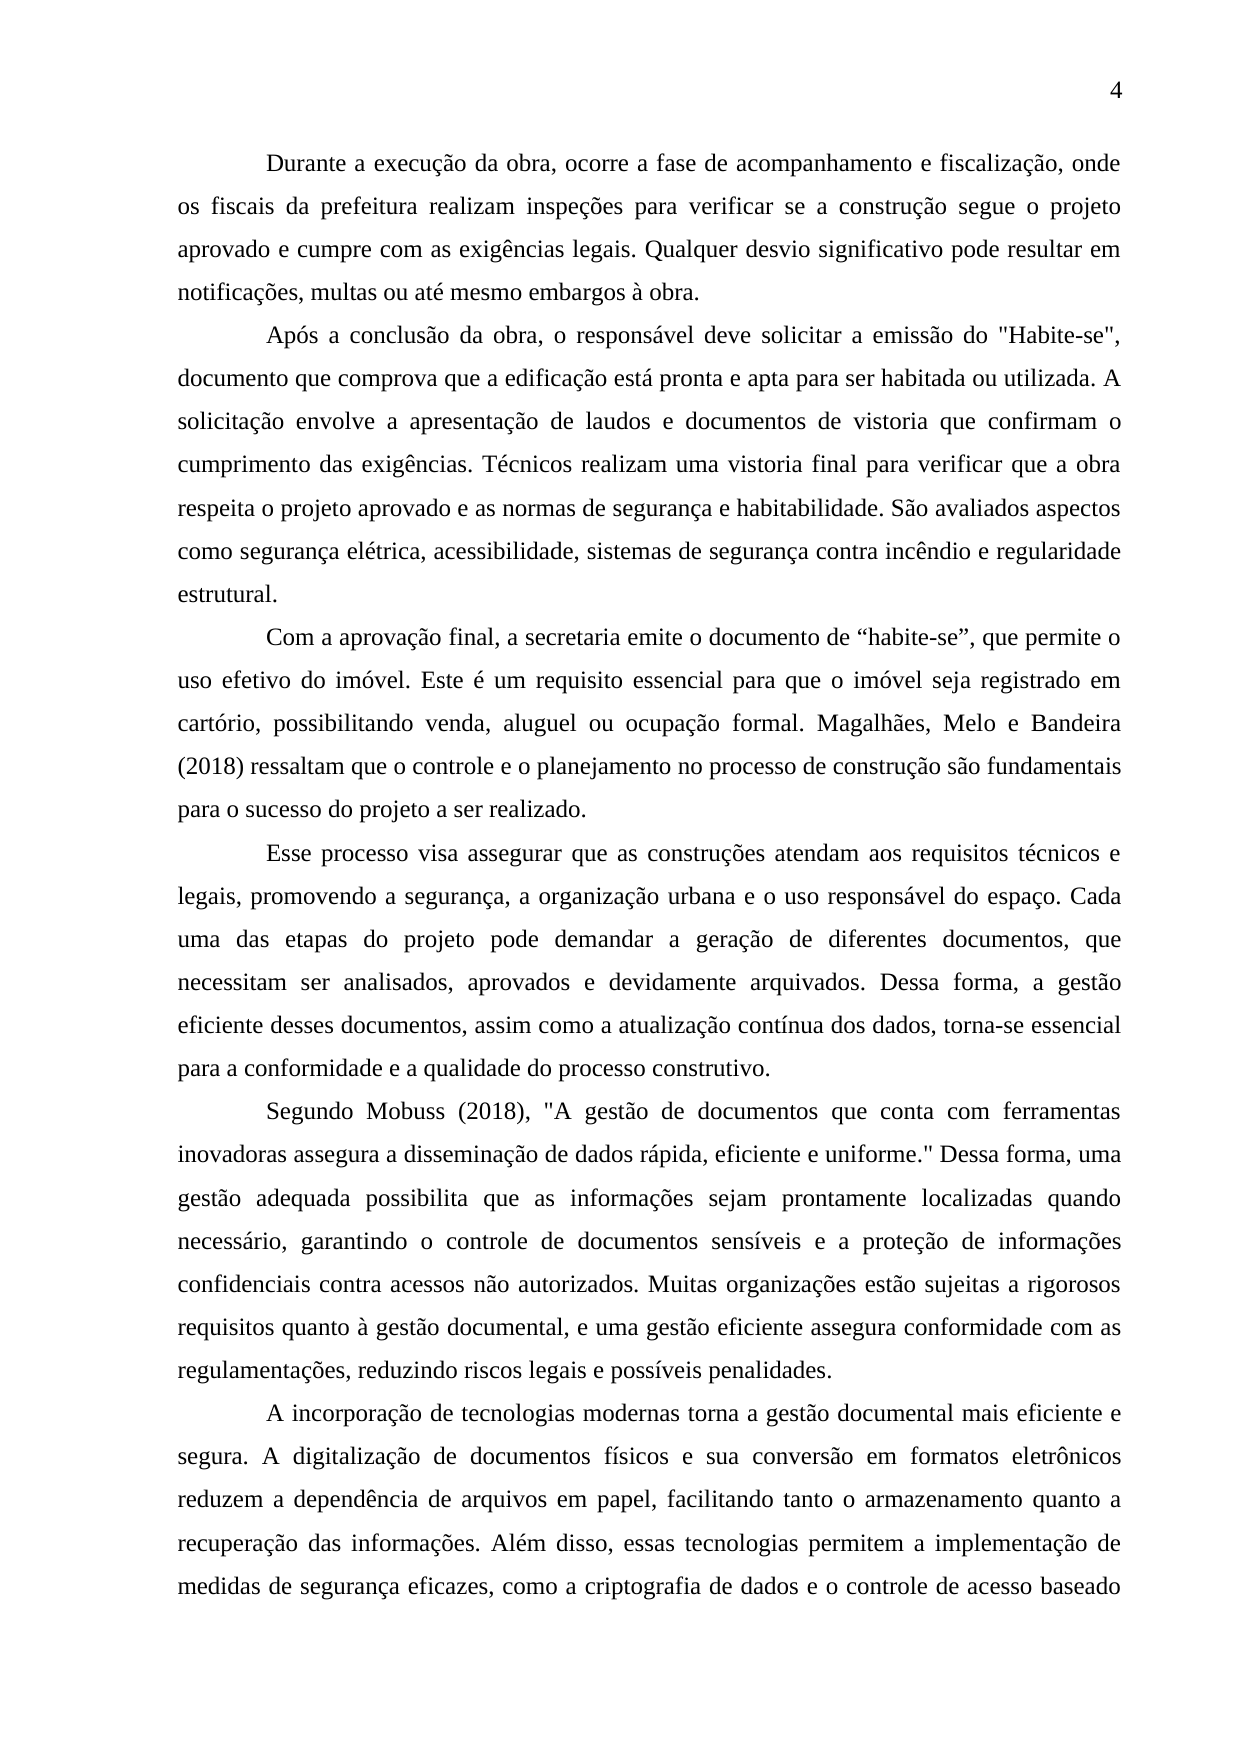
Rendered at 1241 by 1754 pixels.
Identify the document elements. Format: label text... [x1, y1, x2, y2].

text Após a conclusão da obra, o responsável deve solicitar a emissão do "Habite-se", documento que comprova que a edificação está pronta e apta para ser habitada ou utilizada. A solicitação envolve a apresentação de laudos e documentos de vistoria que confirmam o cumprimento das exigências. Técnicos realizam uma vistoria final para verificar que a obra respeita o projeto aprovado e as normas de segurança e habitabilidade. São avaliados aspectos como segurança elétrica, acessibilidade, sistemas de segurança contra incêndio e regularidade estrutural. [177, 320, 1122, 608]
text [177, 1398, 1122, 1599]
text Durante a execução da obra, ocorre a fase de acompanhamento e fiscalização, onde os fiscais da prefeitura realizam inspeções para verificar se a construção segue o projeto aprovado e cumpre com as exigências legais. Qualquer desvio significativo pode resultar em notificações, multas ou até mesmo embargos à obra. [177, 148, 1122, 306]
text Esse processo visa assegurar que as construções atendam aos requisitos técnicos e legais, promovendo a segurança, a organização urbana e o uso responsável do espaço. Cada uma das etapas do projeto pode demandar a geração de diferentes documentos, que necessitam ser analisados, aprovados e devidamente arquivados. Dessa forma, a gestão eficiente desses documentos, assim como a atualização contínua dos dados, torna-se essencial para a conformidade e a qualidade do processo construtivo. [177, 838, 1122, 1082]
text Segundo Mobuss (2018), "A gestão de documentos que conta com ferramentas inovadoras assegura a disseminação de dados rápida, eficiente e uniforme." Dessa forma, uma gestão adequada possibilita que as informações sejam prontamente localizadas quando necessário, garantindo o controle de documentos sensíveis e a proteção de informações confidenciais contra acessos não autorizados. Muitas organizações estão sujeitas a rigorosos requisitos quanto à gestão documental, e uma gestão eficiente assegura conformidade com as regulamentações, reduzindo riscos legais e possíveis penalidades. [177, 1096, 1122, 1384]
text Com a aprovação final, a secretaria emite o documento de “habite-se”, que permite o uso efetivo do imóvel. Este é um requisito essencial para que o imóvel seja registrado em cartório, possibilitando venda, aluguel ou ocupação formal. Magalhães, Melo e Bandeira (2018) ressaltam que o controle e o planejamento no processo de construção são fundamentais para o sucesso do projeto a ser realizado. [177, 622, 1122, 823]
